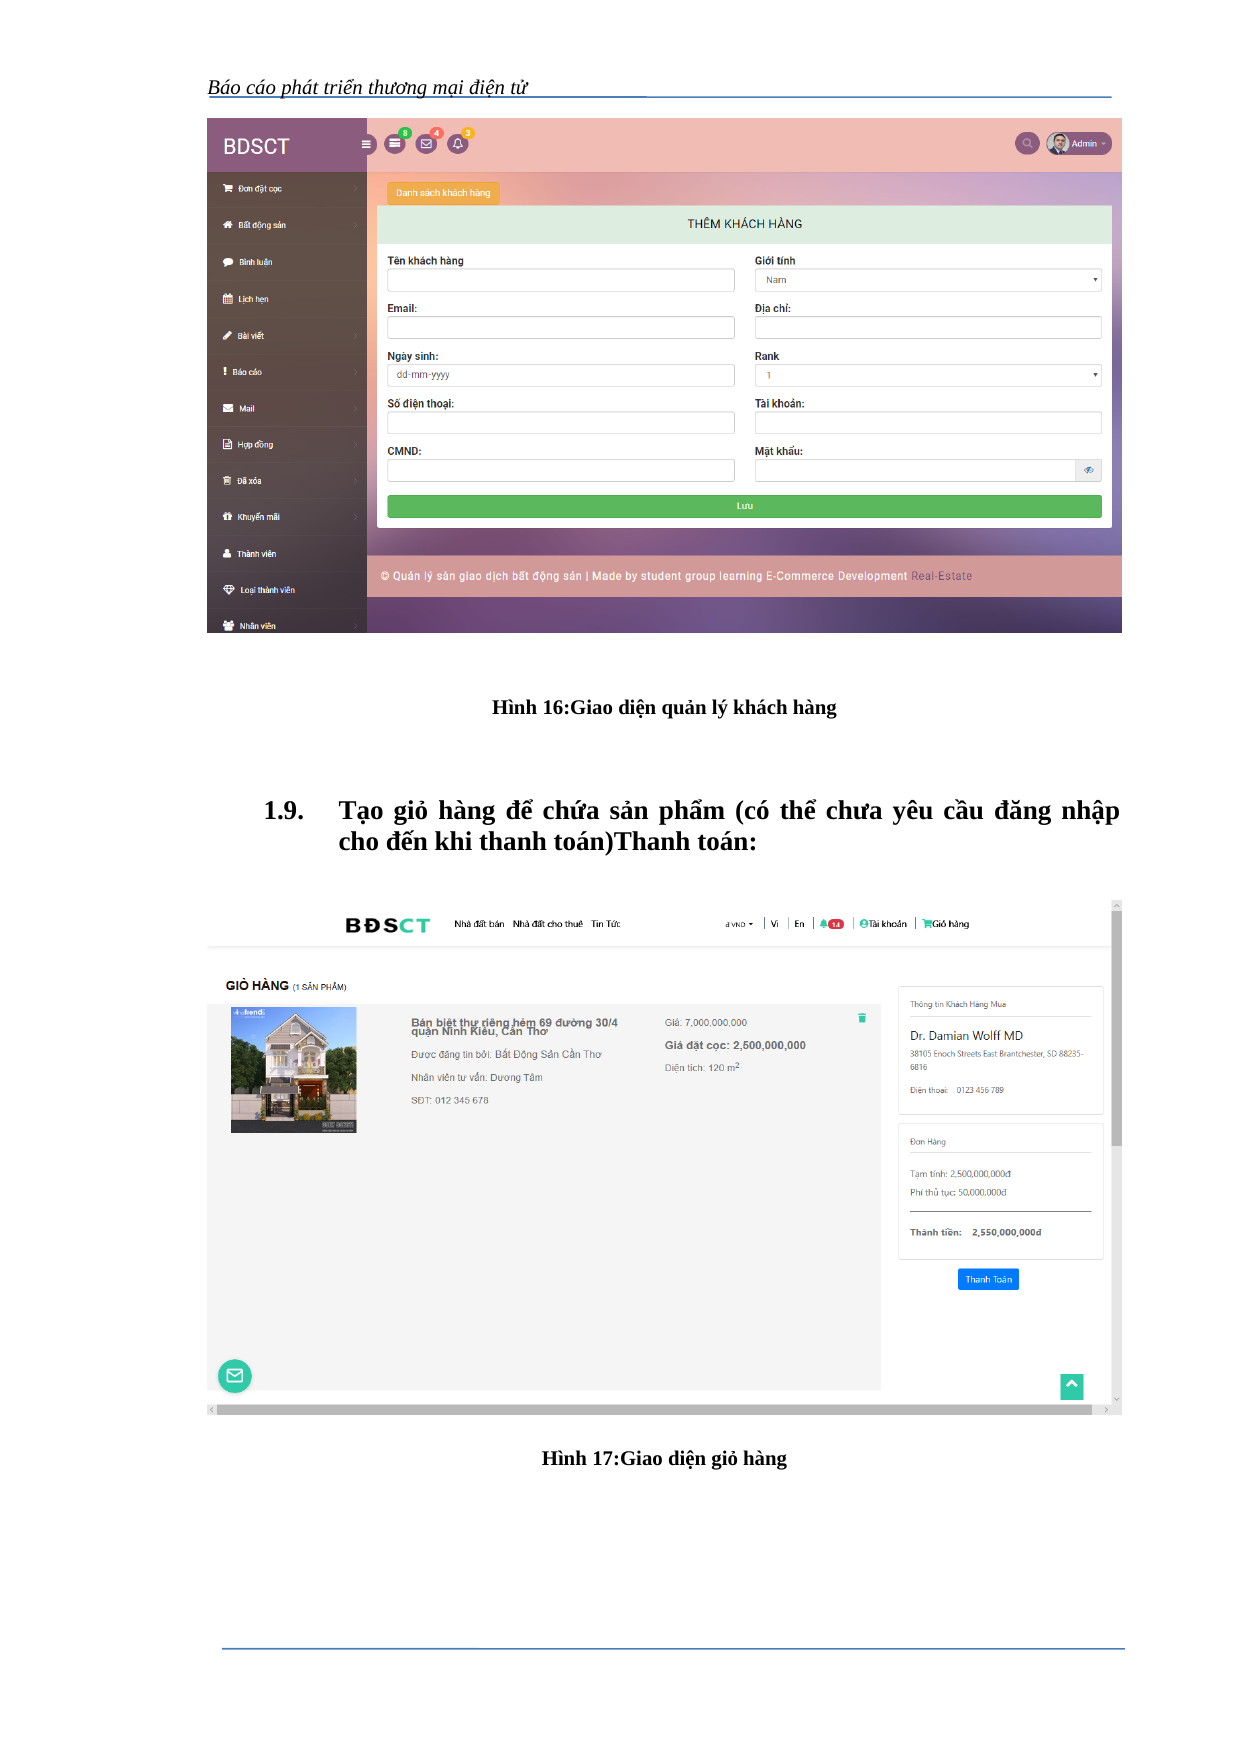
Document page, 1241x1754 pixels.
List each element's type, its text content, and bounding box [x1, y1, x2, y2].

subtitle Tạo giỏ hàng để chứa sản phẩm (có thể chưa yêu cầu đăng nhập cho đến khi thanh toán)Thanh toán: [263, 794, 1122, 856]
picture [207, 118, 1122, 633]
picture [207, 900, 1122, 1415]
